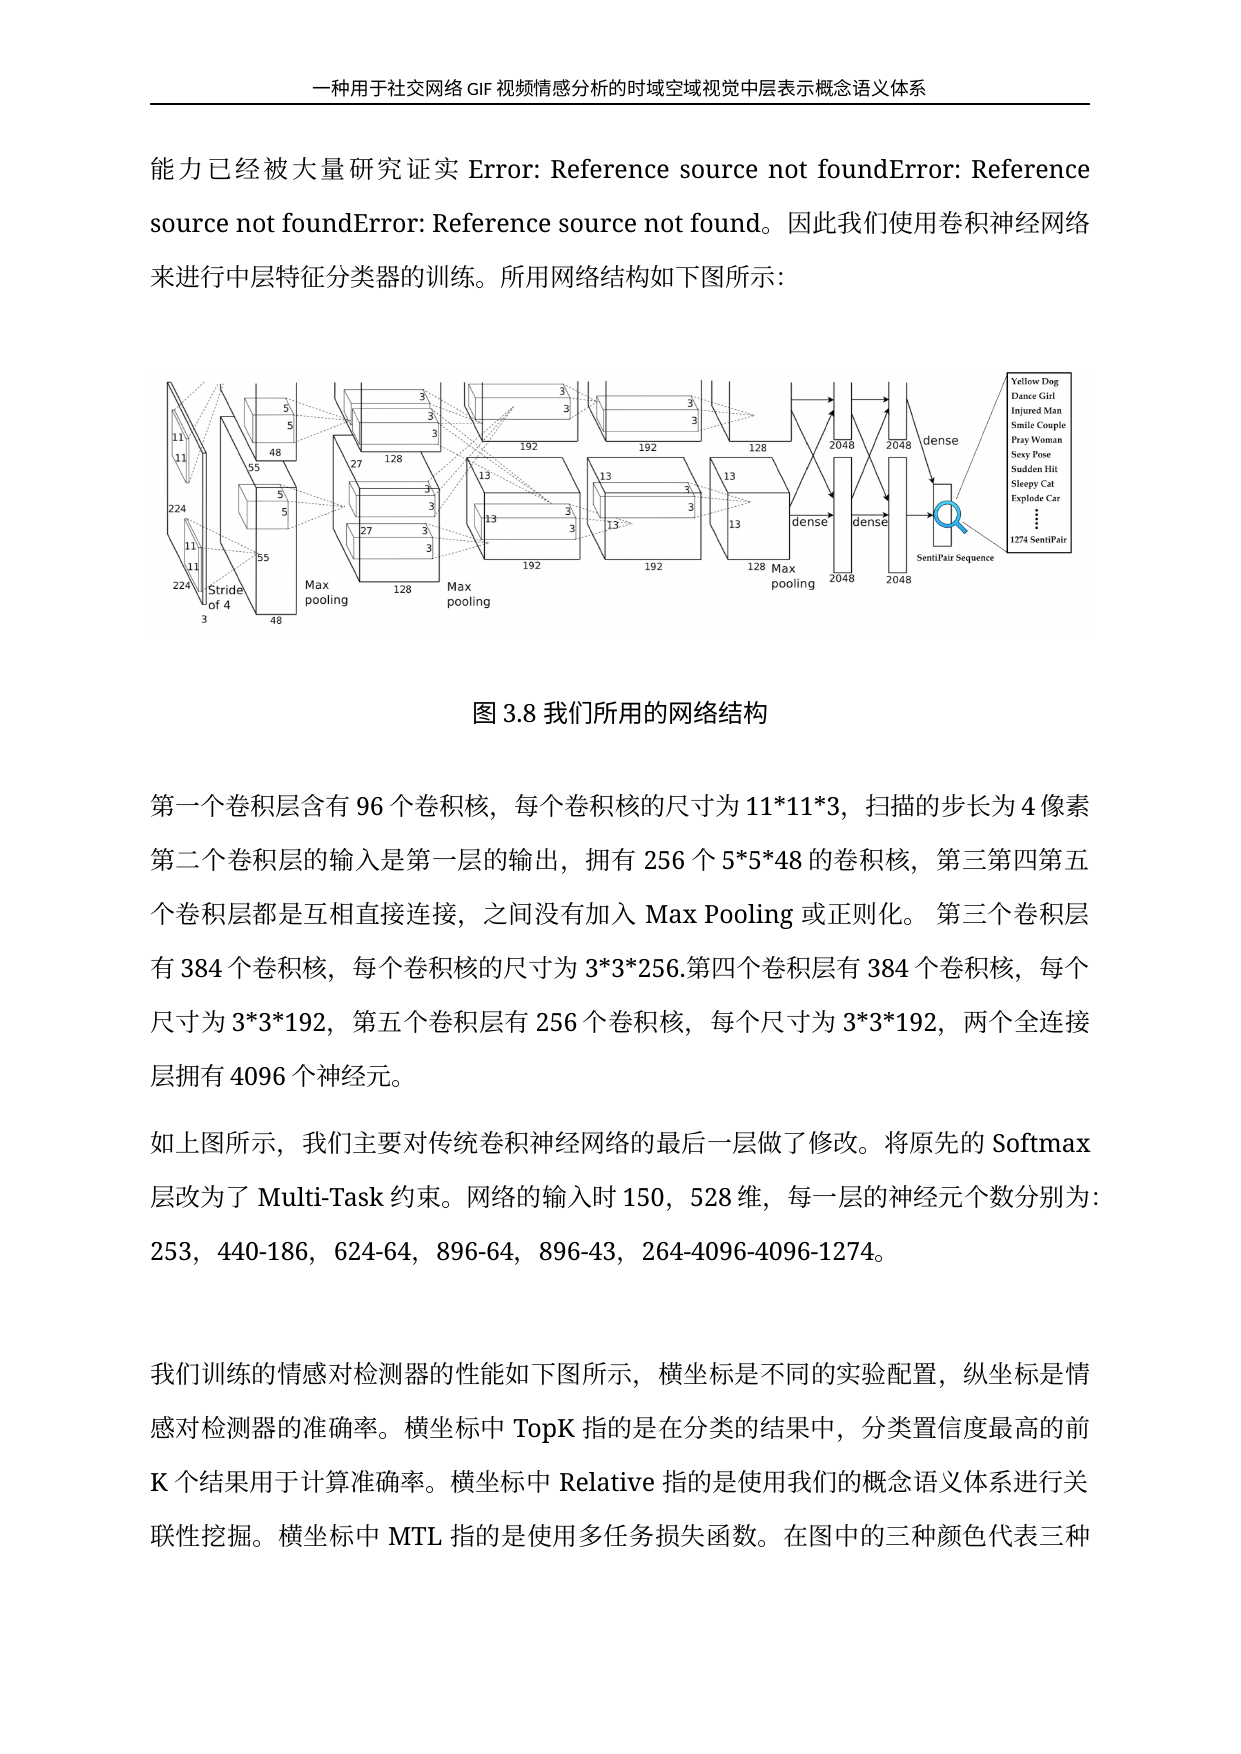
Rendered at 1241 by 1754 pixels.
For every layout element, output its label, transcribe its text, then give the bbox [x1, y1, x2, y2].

text 图3.8 我们所用的网络结构 [150, 693, 1090, 730]
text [150, 150, 1090, 294]
text 第一个卷积层含有96个卷积核，每个卷积核的尺寸为11*11*3，扫描的步长为4像素。第二个卷积层的输入是第一层的输出，拥有256个5*5*48的卷积核，第三第四第五个卷积层都是互相直接连接，之间没有加入 Max Pooling 或正则化。 第三个卷积层有384个卷积核，每个卷积核的尺寸为3*3*256.第四个卷积层有384个卷积核，每个尺寸为3*3*192，第五个卷积层有256个卷积核，每个尺寸为3*3*192，两个全连接层拥有4096个神经元。 [150, 787, 1090, 1093]
text 如上图所示，我们主要对传统卷积神经网络的最后一层做了修改。将原先的Softmax 层改为了 Multi-Task 约束。网络的输入时150，528维，每一层的神经元个数分别为：253，440-186，624-64，896-64，896-43，264-4096-4096-1274。 [150, 1123, 1090, 1267]
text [150, 1355, 1090, 1553]
picture [150, 368, 1090, 636]
